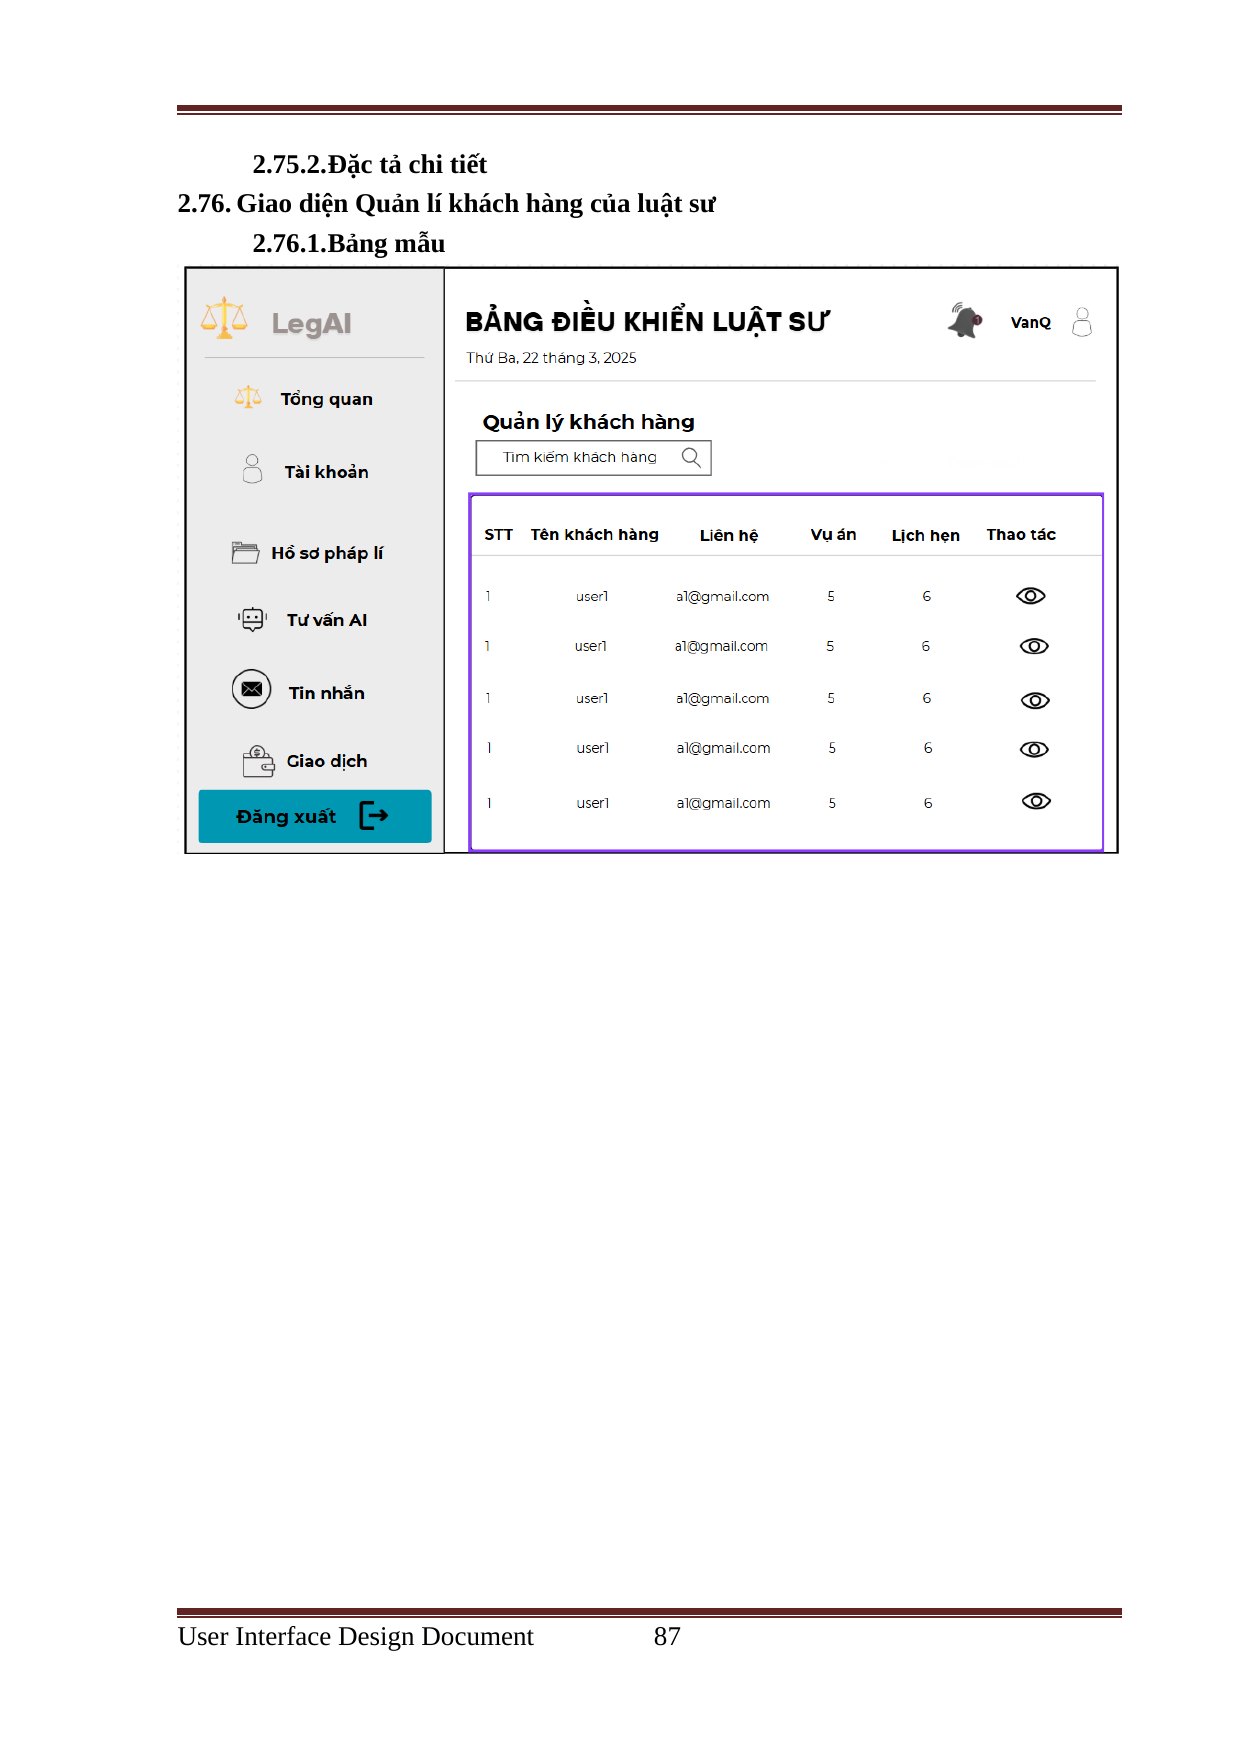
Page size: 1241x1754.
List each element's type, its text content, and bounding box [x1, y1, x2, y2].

subtitle Giao diện Quản lí khách hàng của luật sư [177, 188, 1122, 219]
subtitle Bảng mẫu [252, 227, 1122, 259]
picture [177, 263, 1123, 854]
subtitle Đặc tả chi tiết [252, 148, 1122, 179]
